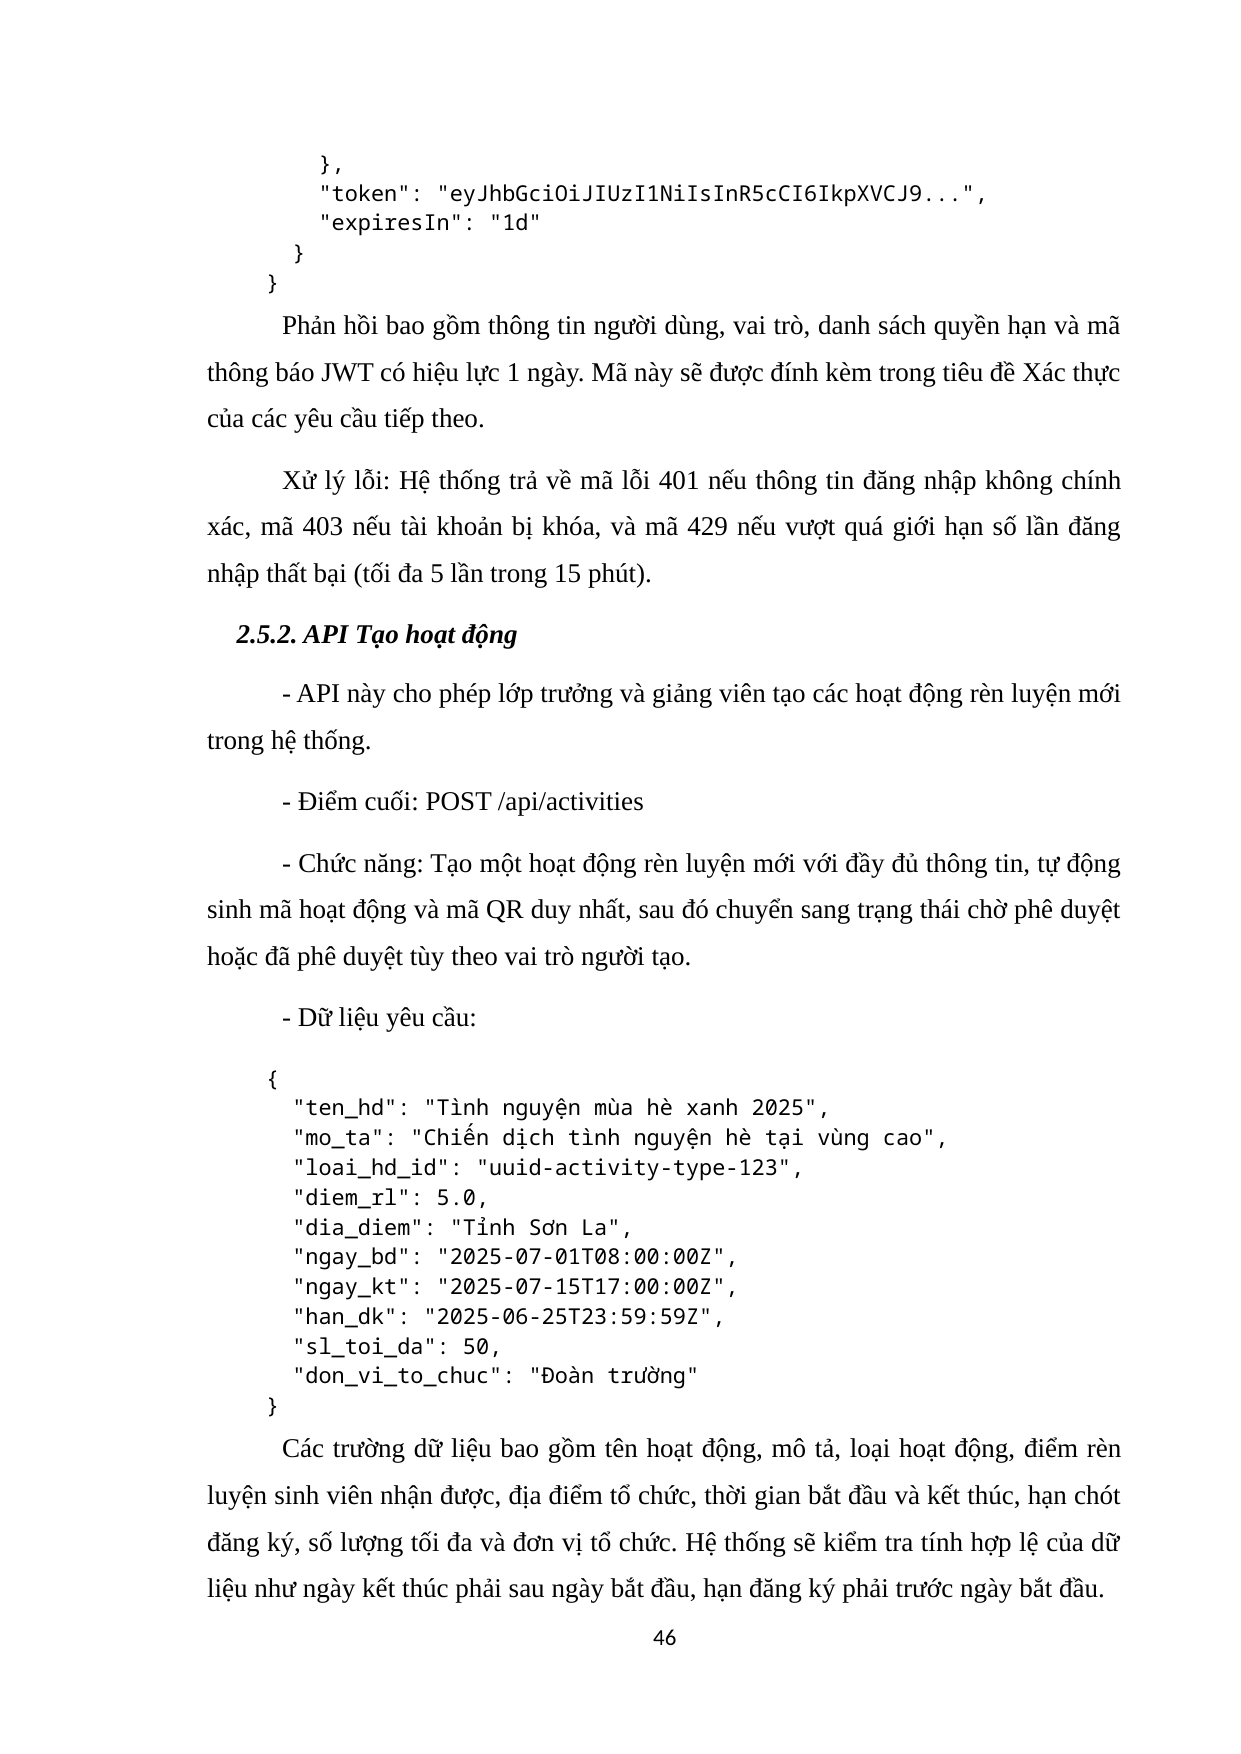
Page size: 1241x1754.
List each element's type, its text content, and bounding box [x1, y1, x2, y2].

text - Điểm cuối: POST /api/activities [207, 785, 1122, 817]
text "expiresIn": "1d" [207, 207, 1122, 237]
text Xử lý lỗi: Hệ thống trả về mã lỗi 401 nếu thông tin đăng nhập không chính xác, mã 403 nếu tài khoản bị khóa, và mã 429 nếu vượt quá giới hạn số lần đăng nhập thất bại (tối đa 5 lần trong 15 phút). [207, 464, 1122, 588]
text "ten_hd": "Tình nguyện mùa hè xanh 2025", [207, 1092, 1122, 1122]
text "token": "eyJhbGciOiJIUzI1NiIsInR5cCI6IkpXVCJ9...", [207, 177, 1122, 207]
text Phản hồi bao gồm thông tin người dùng, vai trò, danh sách quyền hạn và mã thông báo JWT có hiệu lực 1 ngày. Mã này sẽ được đính kèm trong tiêu đề Xác thực﻿ của các yêu cầu tiếp theo. [207, 309, 1122, 434]
text }, [207, 148, 1122, 177]
text { [207, 1062, 1122, 1092]
text 2.5.2. API Tạo hoạt động [207, 618, 1122, 649]
text "don_vi_to_chuc": "Đoàn trường" [207, 1360, 1122, 1390]
text } [207, 1390, 1122, 1420]
text } [207, 237, 1122, 267]
text Các trường dữ liệu bao gồm tên hoạt động, mô tả, loại hoạt động, điểm rèn luyện sinh viên nhận được, địa điểm tổ chức, thời gian bắt đầu và kết thúc, hạn chót đăng ký, số lượng tối đa và đơn vị tổ chức. Hệ thống sẽ kiểm tra tính hợp lệ của dữ liệu như ngày kết thúc phải sau ngày bắt đầu, hạn đăng ký phải trước ngày bắt đầu. [207, 1432, 1122, 1604]
text "mo_ta": "Chiến dịch tình nguyện hè tại vùng cao", [207, 1122, 1122, 1152]
text - Dữ liệu yêu cầu: [207, 1001, 1122, 1032]
text "dia_diem": "Tỉnh Sơn La", [207, 1211, 1122, 1241]
text "ngay_kt": "2025-07-15T17:00:00Z", [207, 1271, 1122, 1301]
text "loai_hd_id": "uuid-activity-type-123", [207, 1152, 1122, 1182]
text "diem_rl": 5.0, [207, 1182, 1122, 1211]
text "ngay_bd": "2025-07-01T08:00:00Z", [207, 1241, 1122, 1271]
text "sl_toi_da": 50, [207, 1331, 1122, 1360]
text } [207, 267, 1122, 297]
text - Chức năng: Tạo một hoạt động rèn luyện mới với đầy đủ thông tin, tự động sinh mã hoạt động và mã QR duy nhất, sau đó chuyển sang trạng thái chờ phê duyệt hoặc đã phê duyệt tùy theo vai trò người tạo. [207, 847, 1122, 971]
text "han_dk": "2025-06-25T23:59:59Z", [207, 1301, 1122, 1331]
text - API này cho phép lớp trưởng và giảng viên tạo các hoạt động rèn luyện mới trong hệ thống. [207, 677, 1122, 755]
